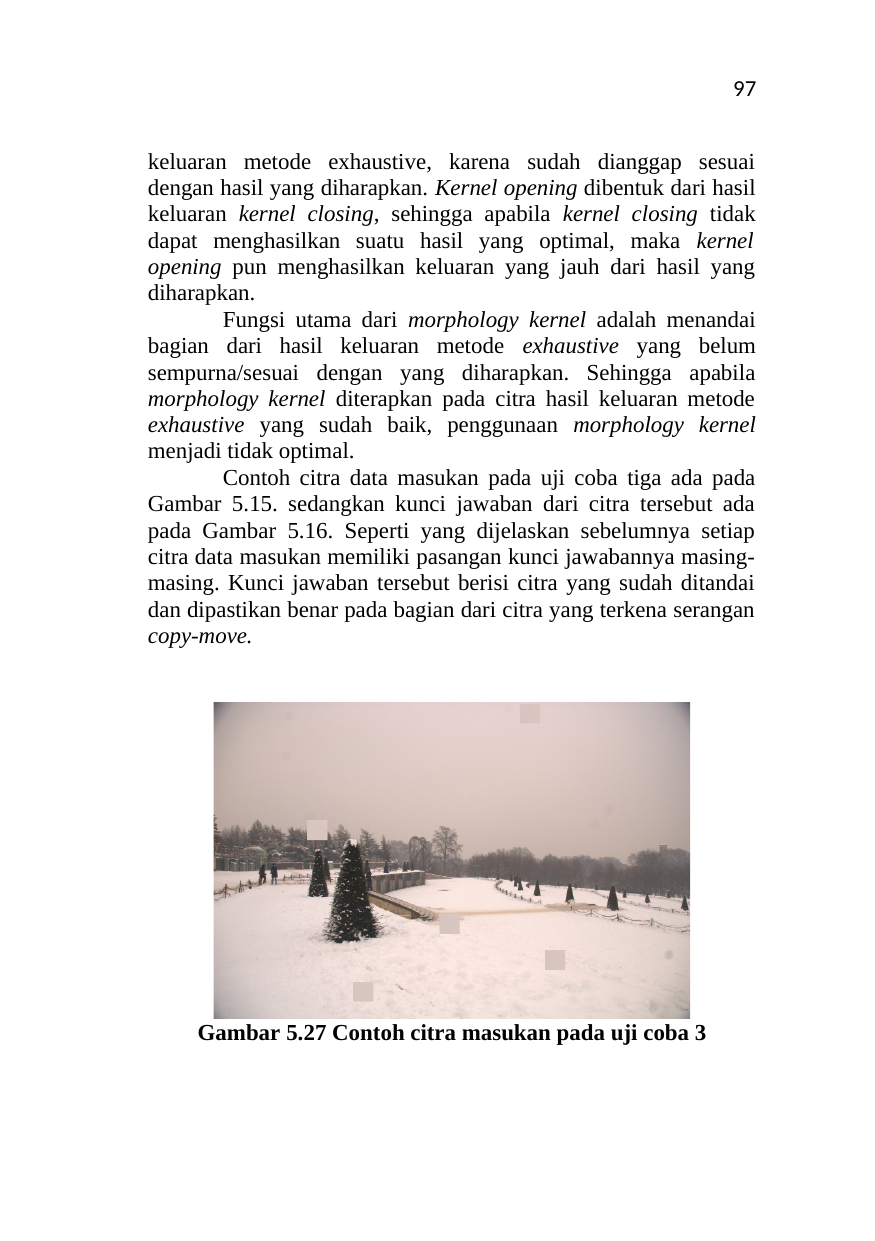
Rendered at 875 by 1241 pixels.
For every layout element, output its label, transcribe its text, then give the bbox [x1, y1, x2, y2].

text Contoh citra data masukan pada uji coba tiga ada pada Gambar 5.15. sedangkan kunci jawaban dari citra tersebut ada pada Gambar 5.16. Seperti yang dijelaskan sebelumnya setiap citra data masukan memiliki pasangan kunci jawabannya masing-masing. Kunci jawaban tersebut berisi citra yang sudah ditandai dan dipastikan benar pada bagian dari citra yang terkena serangan copy-move. [148, 464, 756, 648]
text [148, 148, 756, 306]
text Fungsi utama dari morphology kernel adalah menandai bagian dari hasil keluaran metode exhaustive yang belum sempurna/sesuai dengan yang diharapkan. Sehingga apabila morphology kernel diterapkan pada citra hasil keluaran metode exhaustive yang sudah baik, penggunaan morphology kernel menjadi tidak optimal. [148, 306, 756, 464]
picture [213, 702, 690, 1019]
